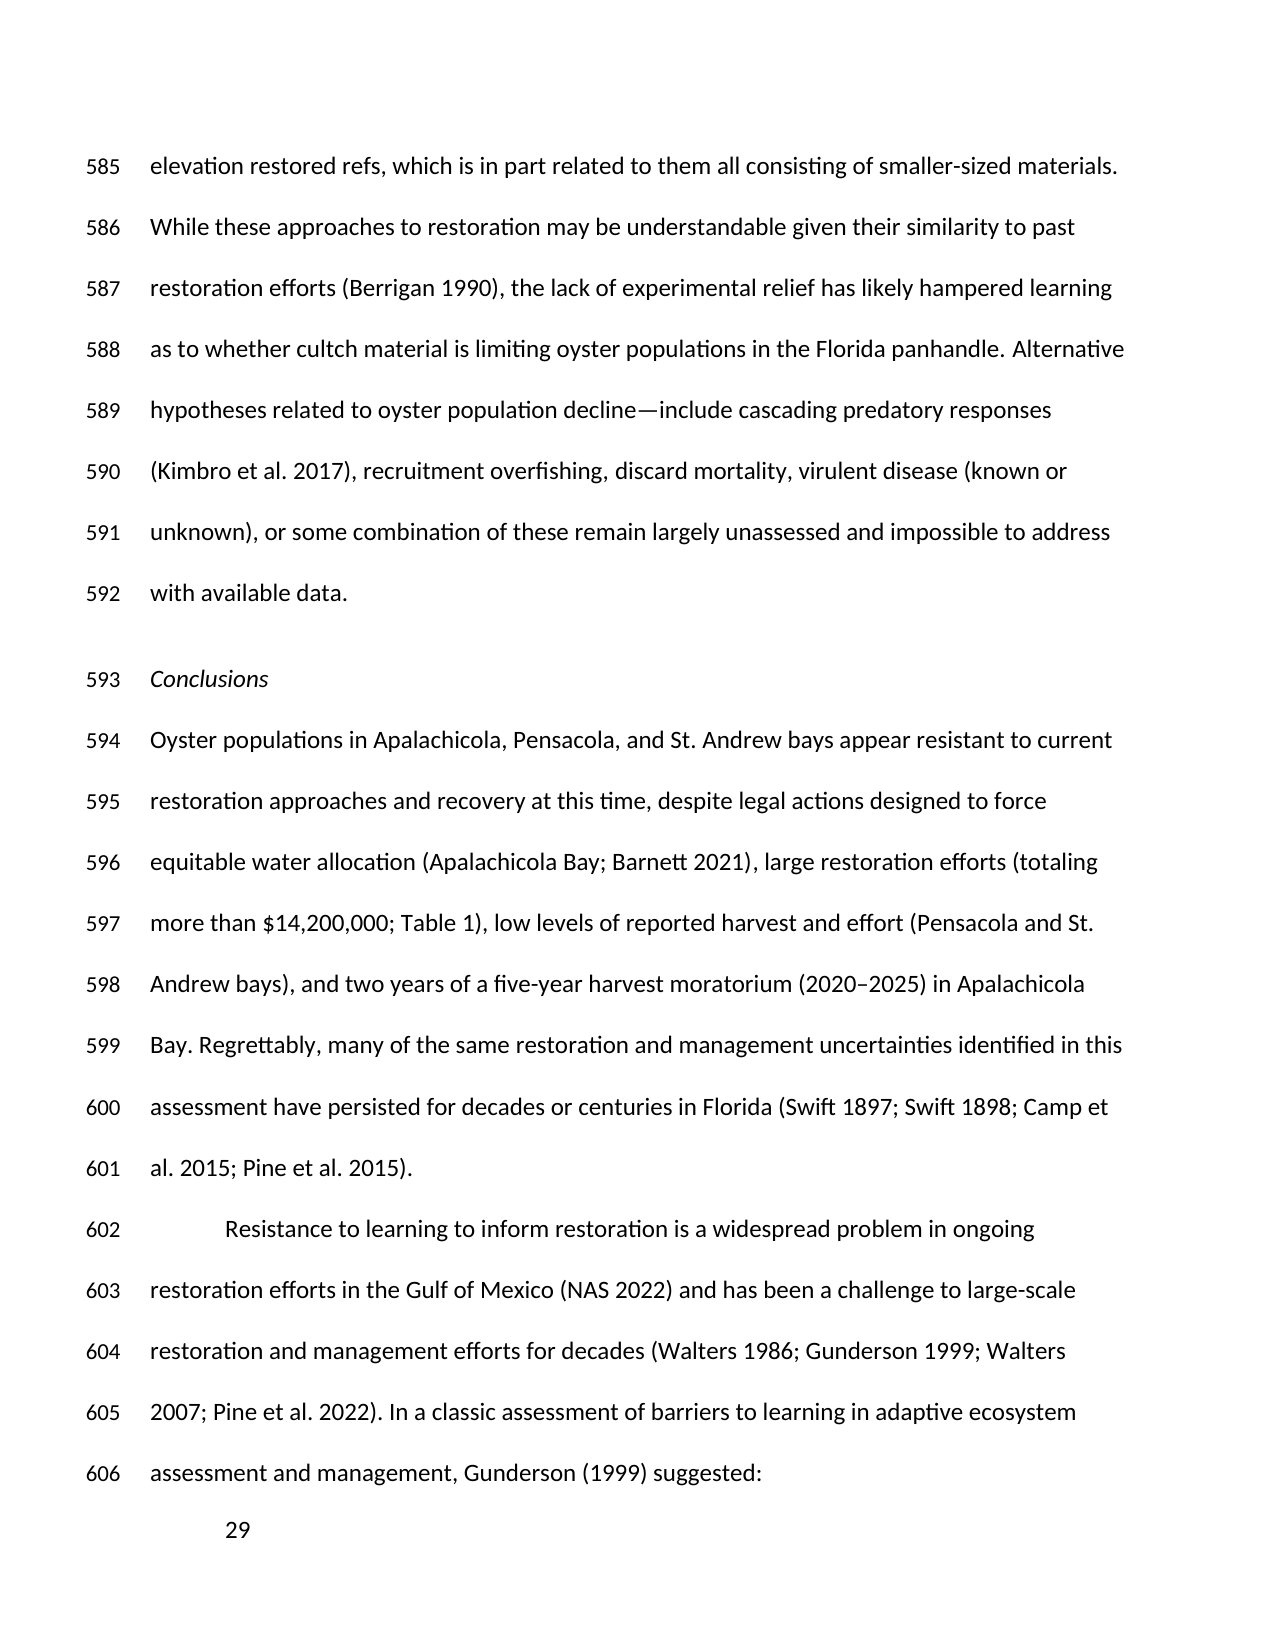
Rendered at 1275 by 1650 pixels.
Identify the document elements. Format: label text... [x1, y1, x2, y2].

subtitle Conclusions [150, 663, 1125, 694]
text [150, 150, 1125, 608]
text Resistance to learning to inform restoration is a widespread problem in ongoing restoration efforts in the Gulf of Mexico (NAS 2022) and has been a challenge to large-scale restoration and management efforts for decades (Walters 1986; Gunderson 1999; Walters 2007; Pine et al. 2022). In a classic assessment of barriers to learning in adaptive ecosystem assessment and management, Gunderson (1999) suggested: [150, 1213, 1125, 1487]
text Oyster populations in Apalachicola, Pensacola, and St. Andrew bays appear resistant to current restoration approaches and recovery at this time, despite legal actions designed to force equitable water allocation (Apalachicola Bay; Barnett 2021), large restoration efforts (totaling more than $14,200,000; Table 1), low levels of reported harvest and effort (Pensacola and St. Andrew bays), and two years of a five-year harvest moratorium (2020–2025) in Apalachicola Bay. Regrettably, many of the same restoration and management uncertainties identified in this assessment have persisted for decades or centuries in Florida (Swift 1897; Swift 1898; Camp et al. 2015; Pine et al. 2015). [150, 724, 1125, 1182]
